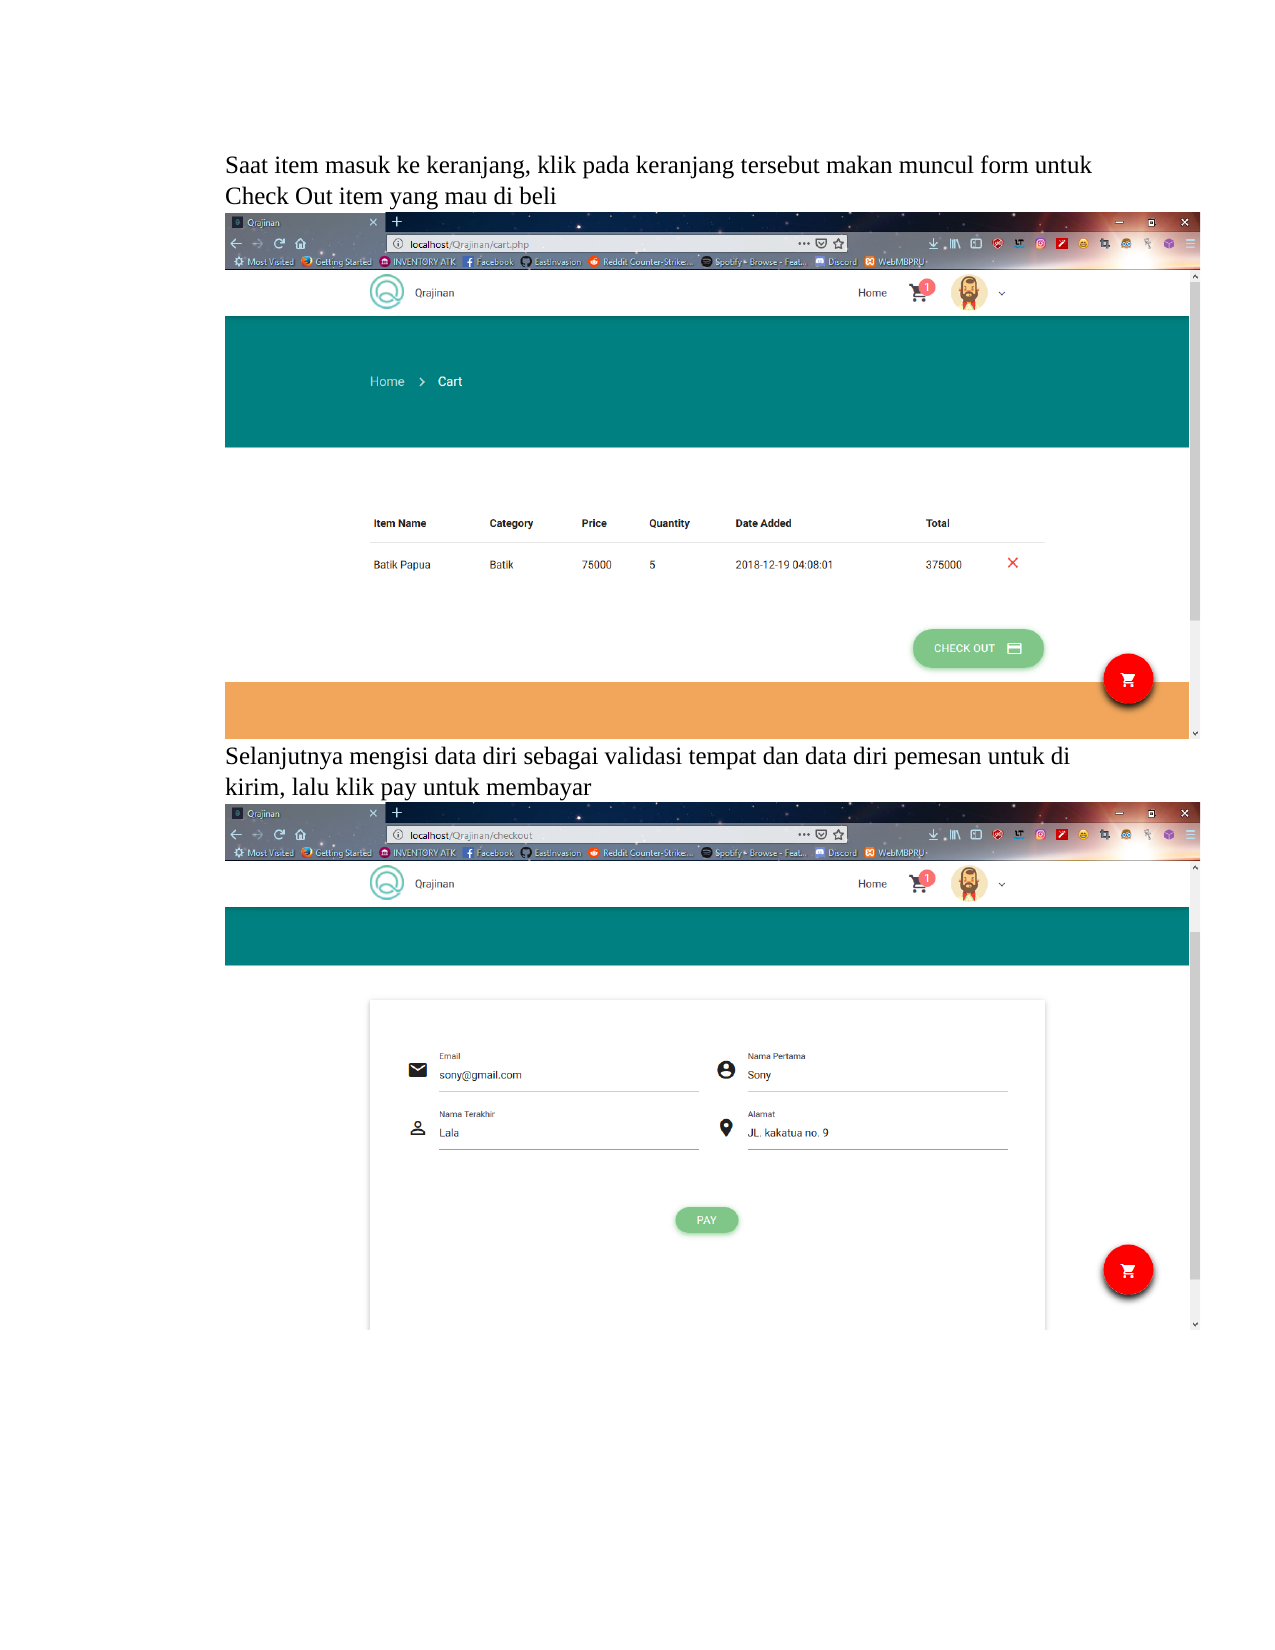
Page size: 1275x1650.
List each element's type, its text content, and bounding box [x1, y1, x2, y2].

picture [225, 212, 1200, 739]
list Saat item masuk ke keranjang, klik pada keranjang tersebut makan muncul form untuk Check Out item yang mau di beli [225, 150, 1125, 212]
picture [225, 802, 1200, 1330]
list Selanjutnya mengisi data diri sebagai validasi tempat dan data diri pemesan untuk di kirim, lalu klik pay untuk membayar [225, 741, 1125, 802]
